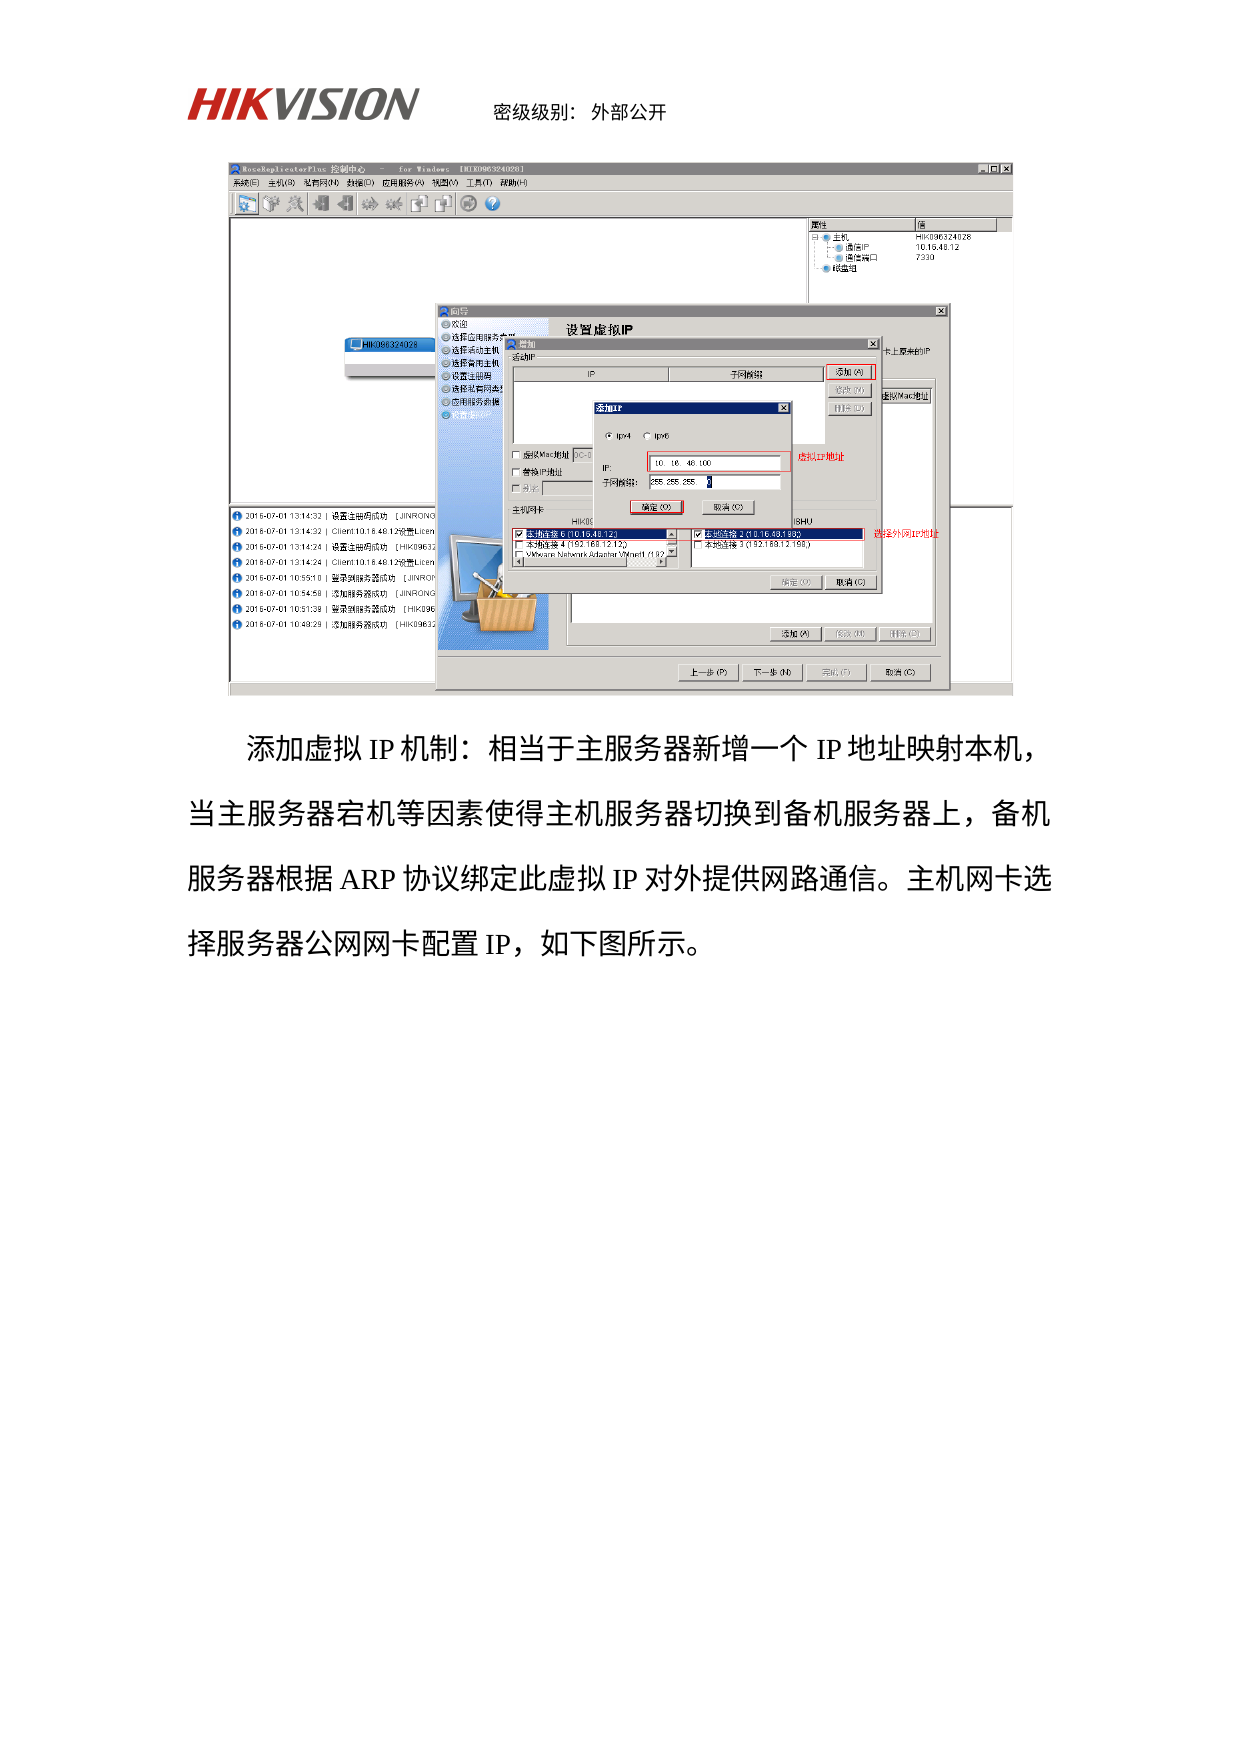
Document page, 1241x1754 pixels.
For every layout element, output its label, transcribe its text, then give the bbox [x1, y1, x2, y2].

picture [187, 88, 420, 120]
text 添加虚拟IP机制：相当于主服务器新增一个IP地址映射本机，当主服务器宕机等因素使得主机服务器切换到备机服务器上，备机服务器根据ARP协议绑定此虚拟IP对外提供网路通信。主机网卡选择服务器公网网卡配置IP，如下图所示。 [187, 714, 1053, 974]
picture [227, 161, 1014, 696]
